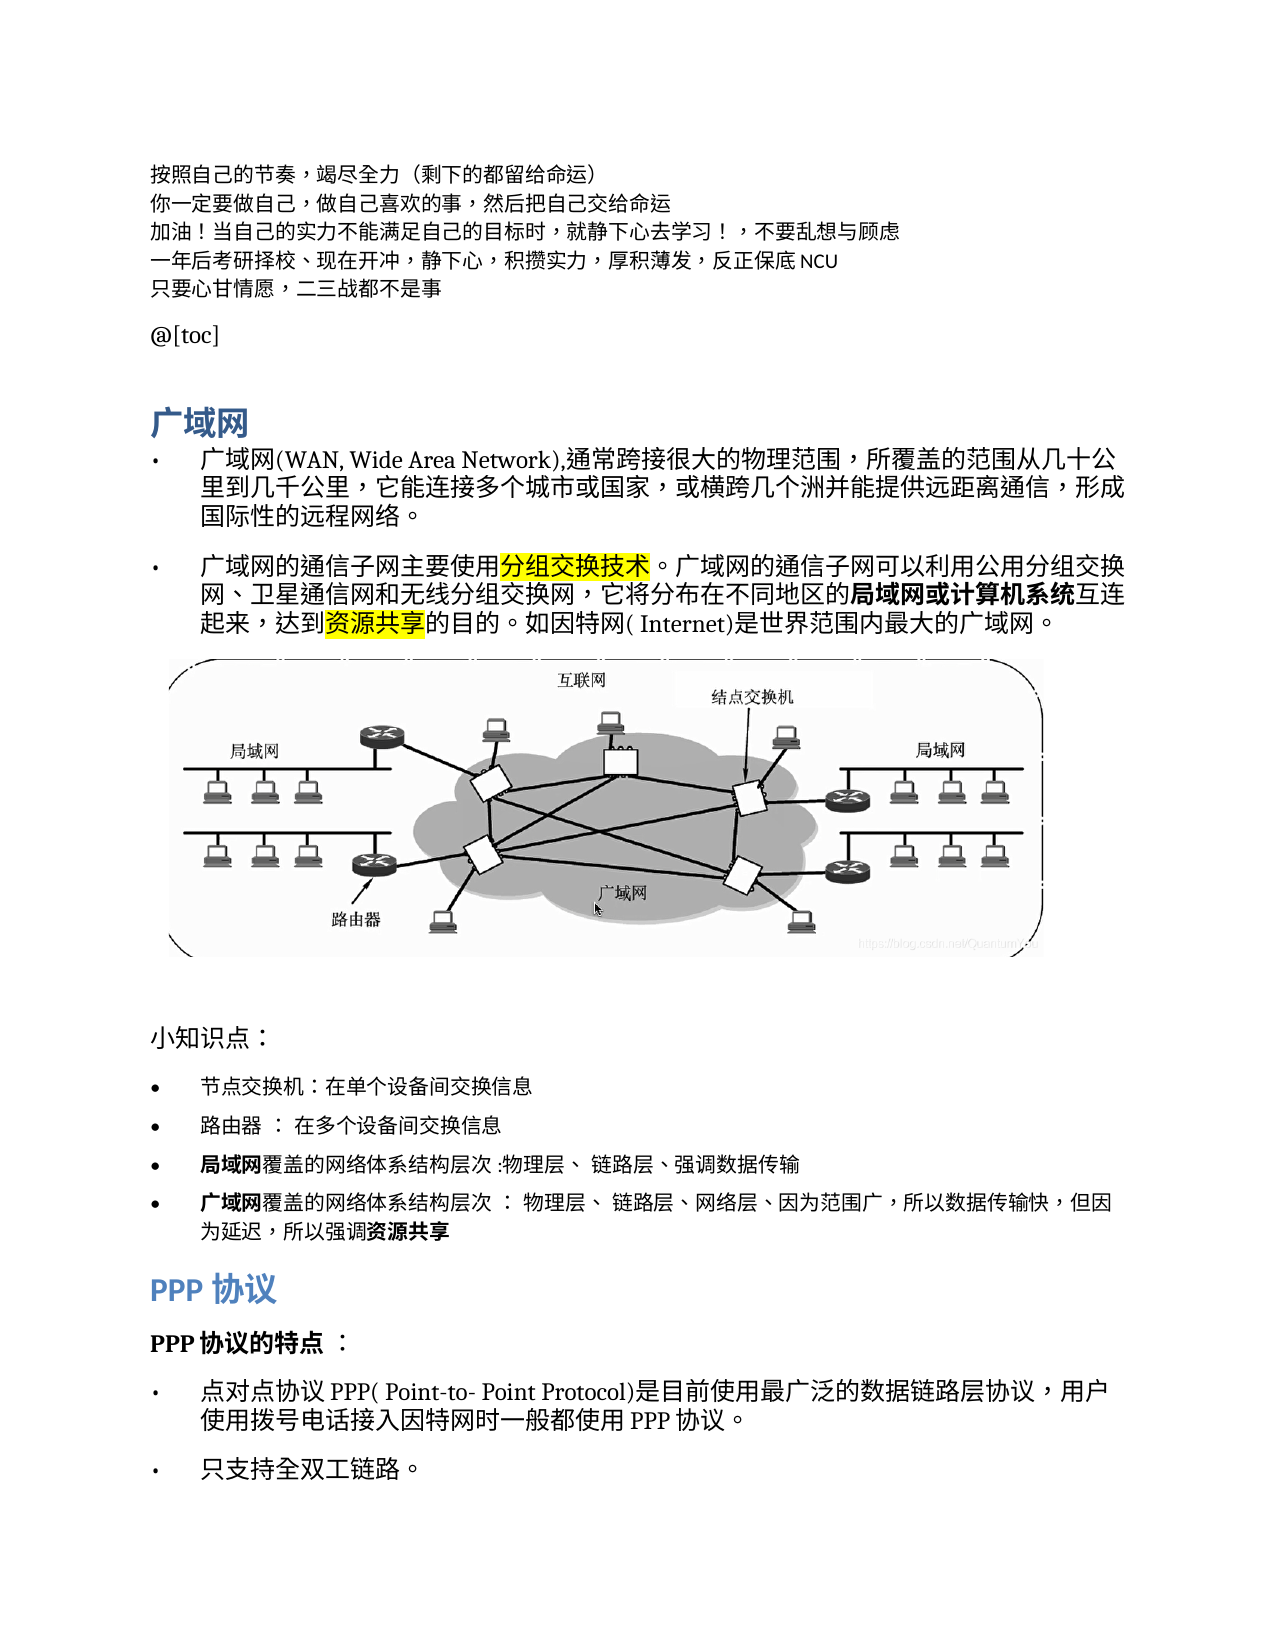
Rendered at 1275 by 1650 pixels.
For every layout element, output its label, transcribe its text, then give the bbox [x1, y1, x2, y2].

list 广域网覆盖的网络体系结构层次 ： 物理层、 链路层、网络层、因为范围广，所以数据传输快，但因为延迟，所以强调资源共享 [150, 1188, 1125, 1245]
list 局域网覆盖的网络体系结构层次 :物理层、 链路层、强调数据传输 [150, 1150, 1125, 1178]
list 广域网(WAN, Wide Area Network),通常跨接很大的物理范围，所覆盖的范围从几十公里到几千公里，它能连接多个城市或国家，或横跨几个洲并能提供远距离通信，形成国际性的远程网络。 [150, 446, 1125, 532]
list 点对点协议PPP( Point-to- Point Protocol)是目前使用最广泛的数据链路层协议，用户使用拨号电话接入因特网时一般都使用PPP协议。 [150, 1378, 1125, 1435]
list 只支持全双工链路。 [150, 1456, 1125, 1485]
list 节点交换机：在单个设备间交换信息 [150, 1072, 1125, 1100]
subtitle 广域网 [150, 400, 1125, 446]
text @[toc] [150, 321, 1125, 350]
text PPP协议的特点 ： [150, 1330, 1125, 1359]
list 广域网的通信子网主要使用分组交换技术。广域网的通信子网可以利用公用分组交换网、卫星通信网和无线分组交换网，它将分布在不同地区的局域网或计算机系统互连起来，达到资源共享的目的。如因特网( Internet)是世界范围内最大的广域网。 [150, 553, 1125, 639]
text 按照自己的节奏，竭尽全力（剩下的都留给命运） 你一定要做自己，做自己喜欢的事，然后把自己交给命运 加油！当自己的实力不能满足自己的目标时，就静下心去学习！，不要乱想与顾虑 一年后考研择校、现在开冲，静下心，积攒实力，厚积薄发，反正保底NCU 只要心甘情愿，二三战都不是事 [150, 160, 1125, 303]
text 小知识点： [150, 1024, 1125, 1053]
picture [168, 659, 1044, 957]
subtitle PPP 协议 [150, 1266, 1125, 1312]
list 路由器 ： 在多个设备间交换信息 [150, 1111, 1125, 1139]
